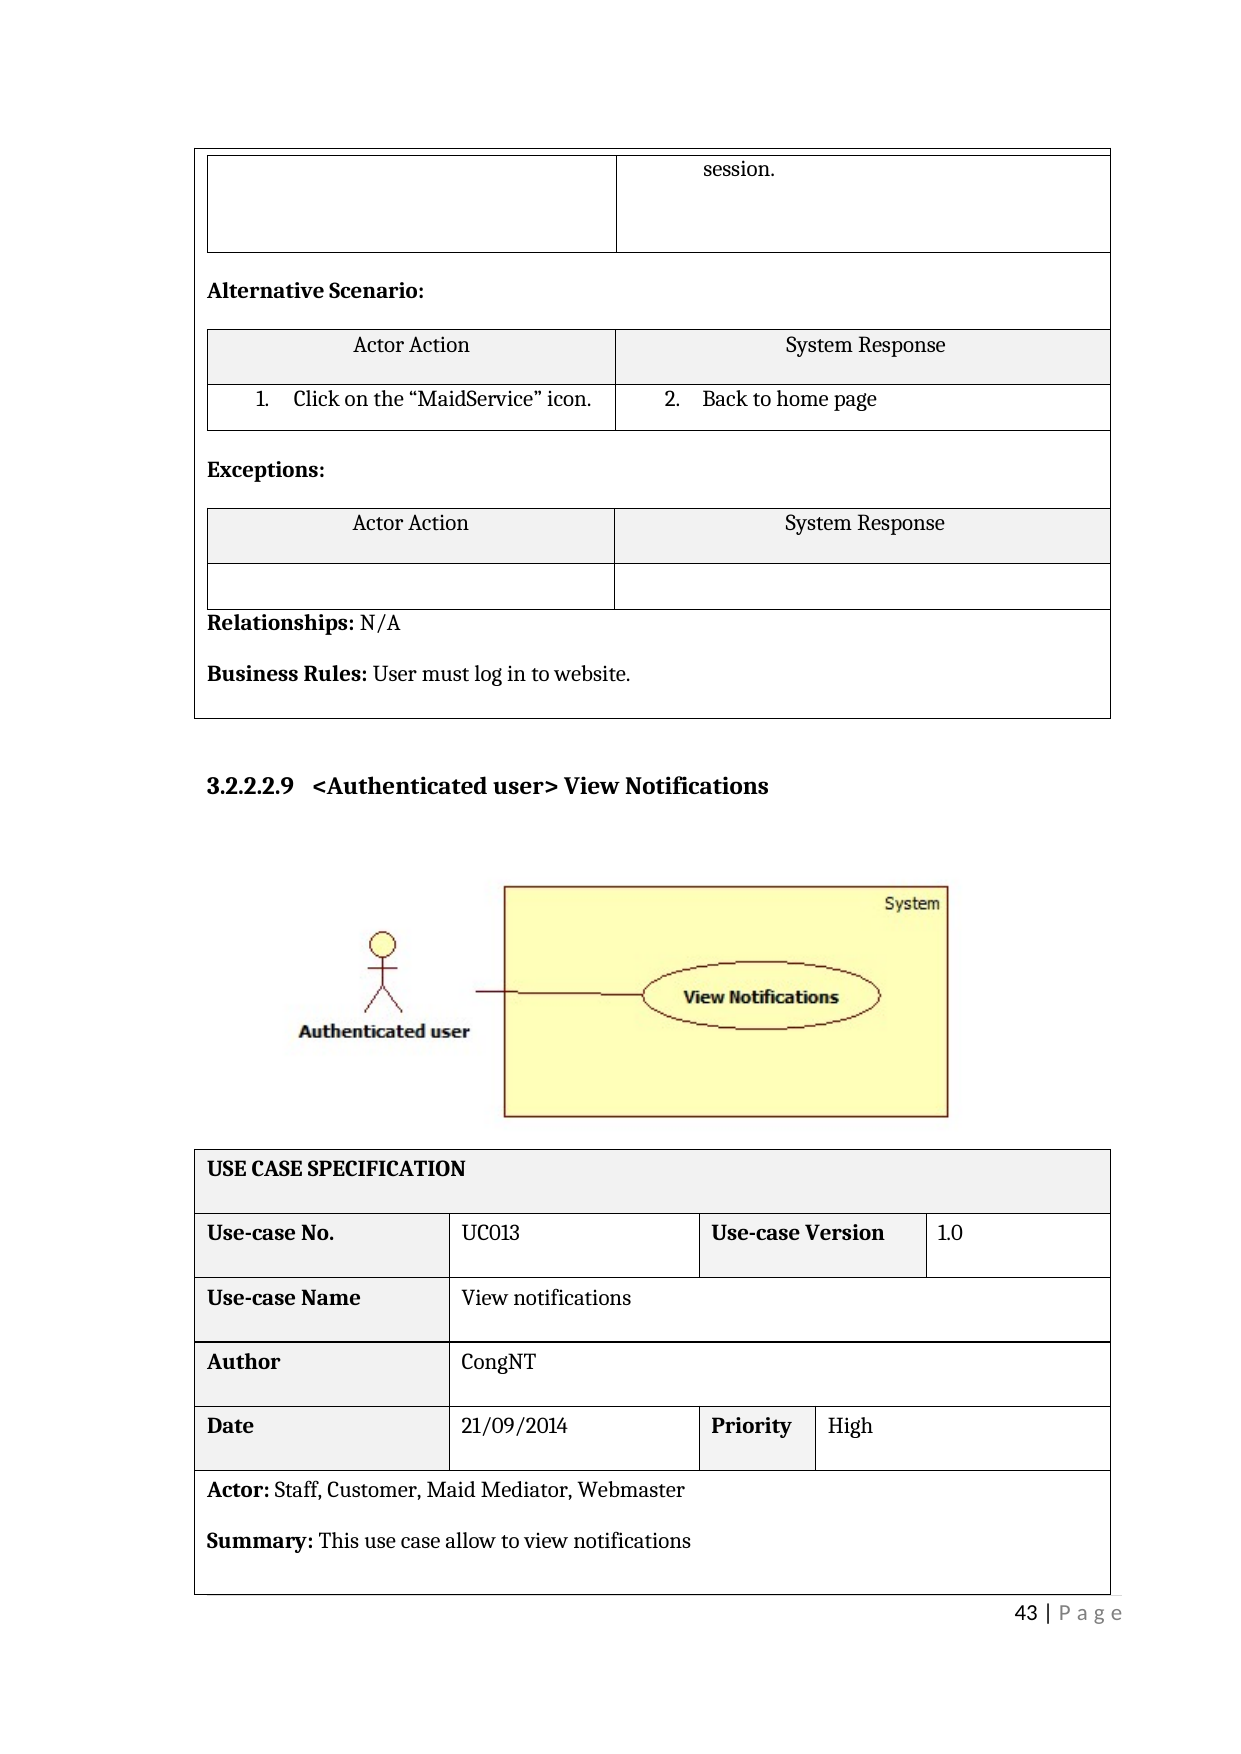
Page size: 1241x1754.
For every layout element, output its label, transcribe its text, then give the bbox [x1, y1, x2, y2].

table_cell View notifications [450, 1278, 1110, 1341]
table_cell 1.0 [927, 1214, 1110, 1277]
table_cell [195, 149, 1110, 718]
subtitle <Authenticated user> View Notifications [207, 772, 1122, 801]
table_cell Priority [700, 1407, 815, 1470]
table_cell Use-case Name [195, 1278, 449, 1341]
table_cell Author [195, 1343, 449, 1406]
table_header USE CASE SPECIFICATION [195, 1150, 1110, 1213]
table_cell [195, 1471, 1110, 1594]
table_cell High [816, 1407, 1110, 1470]
table_cell CongNT [450, 1343, 1110, 1406]
table_cell Use-case Version [700, 1214, 926, 1277]
picture [260, 855, 980, 1149]
table_cell Date [195, 1407, 449, 1470]
table_cell UC013 [450, 1214, 699, 1277]
table_cell 21/09/2014 [450, 1407, 699, 1470]
table_cell Use-case No. [195, 1214, 449, 1277]
